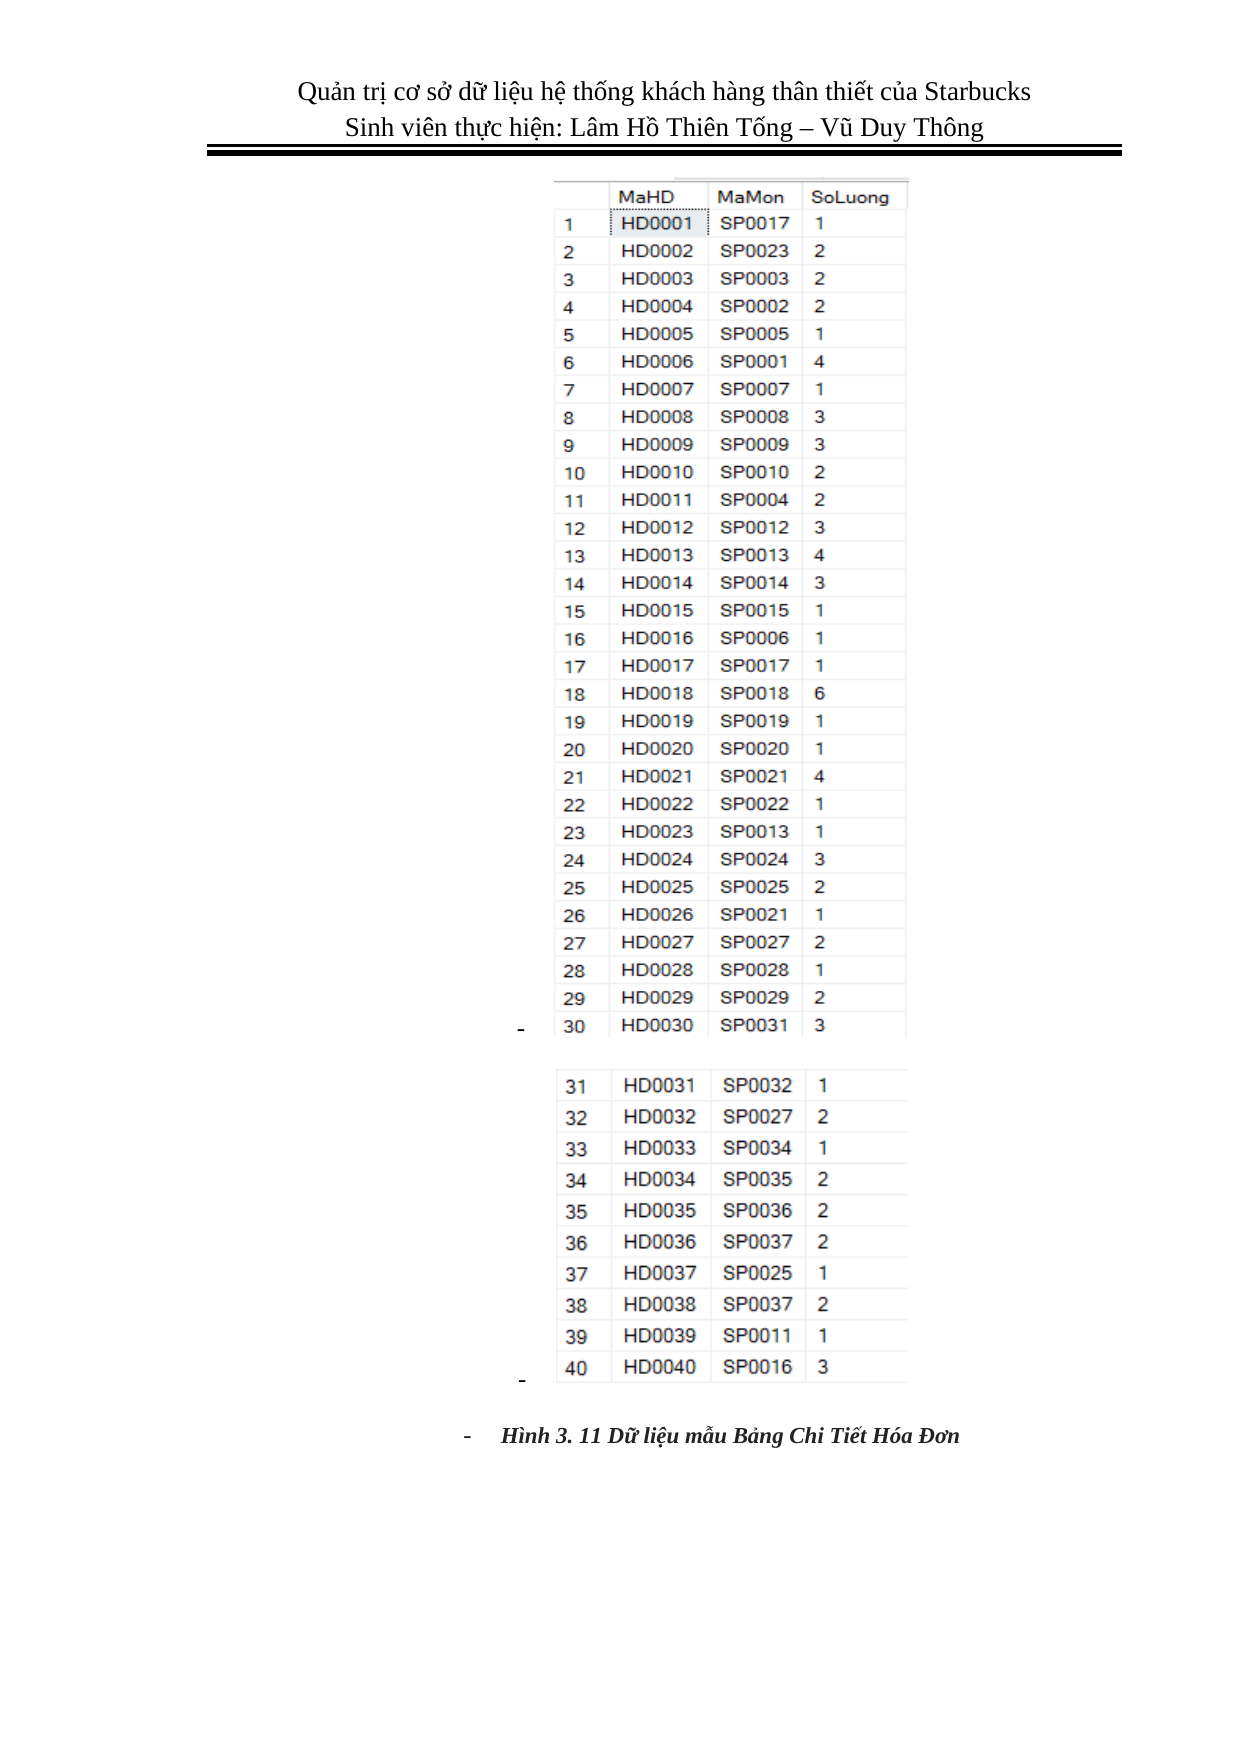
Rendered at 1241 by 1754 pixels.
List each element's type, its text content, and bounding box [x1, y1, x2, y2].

picture [556, 1069, 908, 1388]
text Hình 3. 11 Dữ liệu mẫu Bảng Chi Tiết Hóa Đơn [303, 1421, 1122, 1449]
picture [554, 177, 909, 1037]
